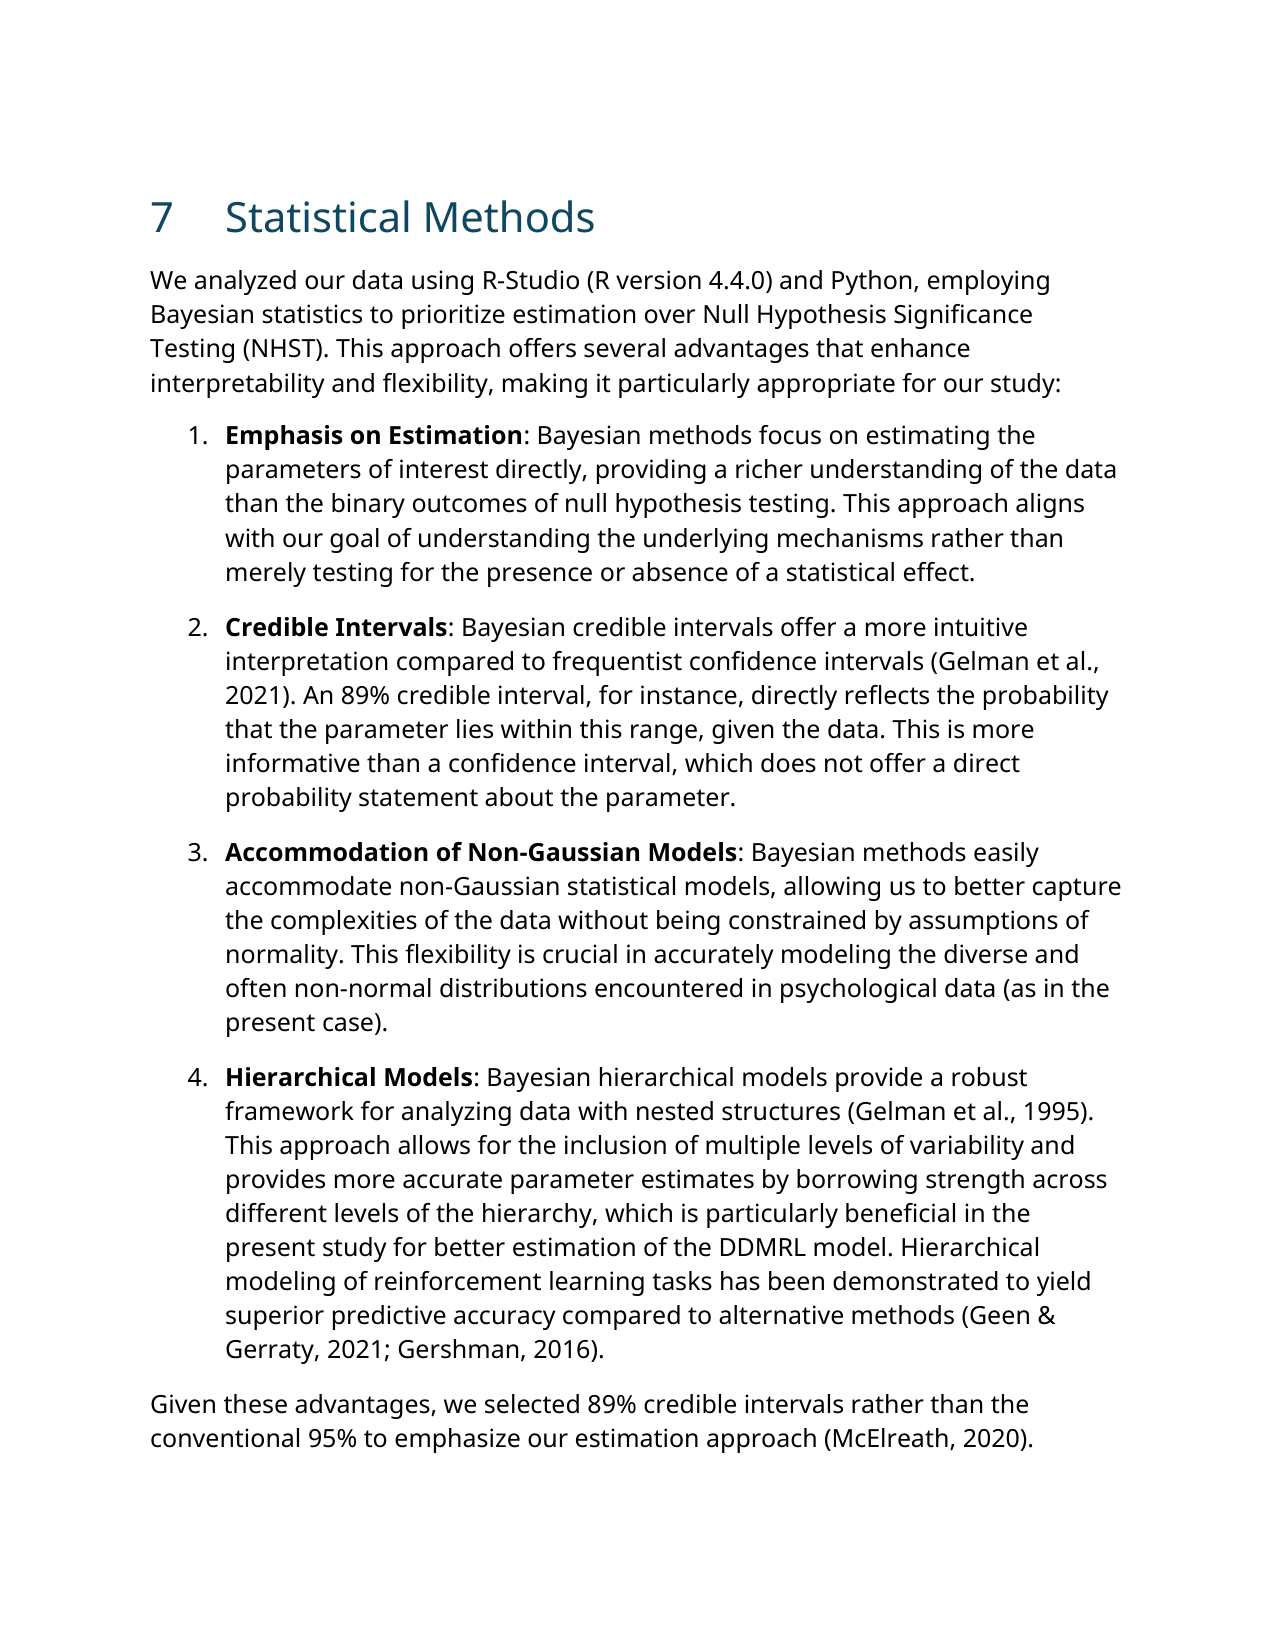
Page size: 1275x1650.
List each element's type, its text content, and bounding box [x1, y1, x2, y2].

subtitle 7 Statistical Methods [150, 187, 1125, 244]
list Hierarchical Models: Bayesian hierarchical models provide a robust framework for analyzing data with nested structures (Gelman et al., 1995). This approach allows for the inclusion of multiple levels of variability and provides more accurate parameter estimates by borrowing strength across different levels of the hierarchy, which is particularly beneficial in the present study for better estimation of the DDMRL model. Hierarchical modeling of reinforcement learning tasks has been demonstrated to yield superior predictive accuracy compared to alternative methods (Geen & Gerraty, 2021; Gershman, 2016). [187, 1059, 1125, 1366]
list Credible Intervals: Bayesian credible intervals offer a more intuitive interpretation compared to frequentist confidence intervals (Gelman et al., 2021). An 89% credible interval, for instance, directly reflects the probability that the parameter lies within this range, given the data. This is more informative than a confidence interval, which does not offer a direct probability statement about the parameter. [187, 609, 1125, 813]
list Emphasis on Estimation: Bayesian methods focus on estimating the parameters of interest directly, providing a richer understanding of the data than the binary outcomes of null hypothesis testing. This approach aligns with our goal of understanding the underlying mechanisms rather than merely testing for the presence or absence of a statistical effect. [187, 418, 1125, 588]
text Given these advantages, we selected 89% credible intervals rather than the conventional 95% to emphasize our estimation approach (McElreath, 2020). [150, 1387, 1125, 1455]
text We analyzed our data using R-Studio (R version 4.4.0) and Python, employing Bayesian statistics to prioritize estimation over Null Hypothesis Significance Testing (NHST). This approach offers several advantages that enhance interpretability and flexibility, making it particularly appropriate for our study: [150, 263, 1125, 399]
list Accommodation of Non-Gaussian Models: Bayesian methods easily accommodate non-Gaussian statistical models, allowing us to better capture the complexities of the data without being constrained by assumptions of normality. This flexibility is crucial in accurately modeling the diverse and often non-normal distributions encountered in psychological data (as in the present case). [187, 834, 1125, 1039]
